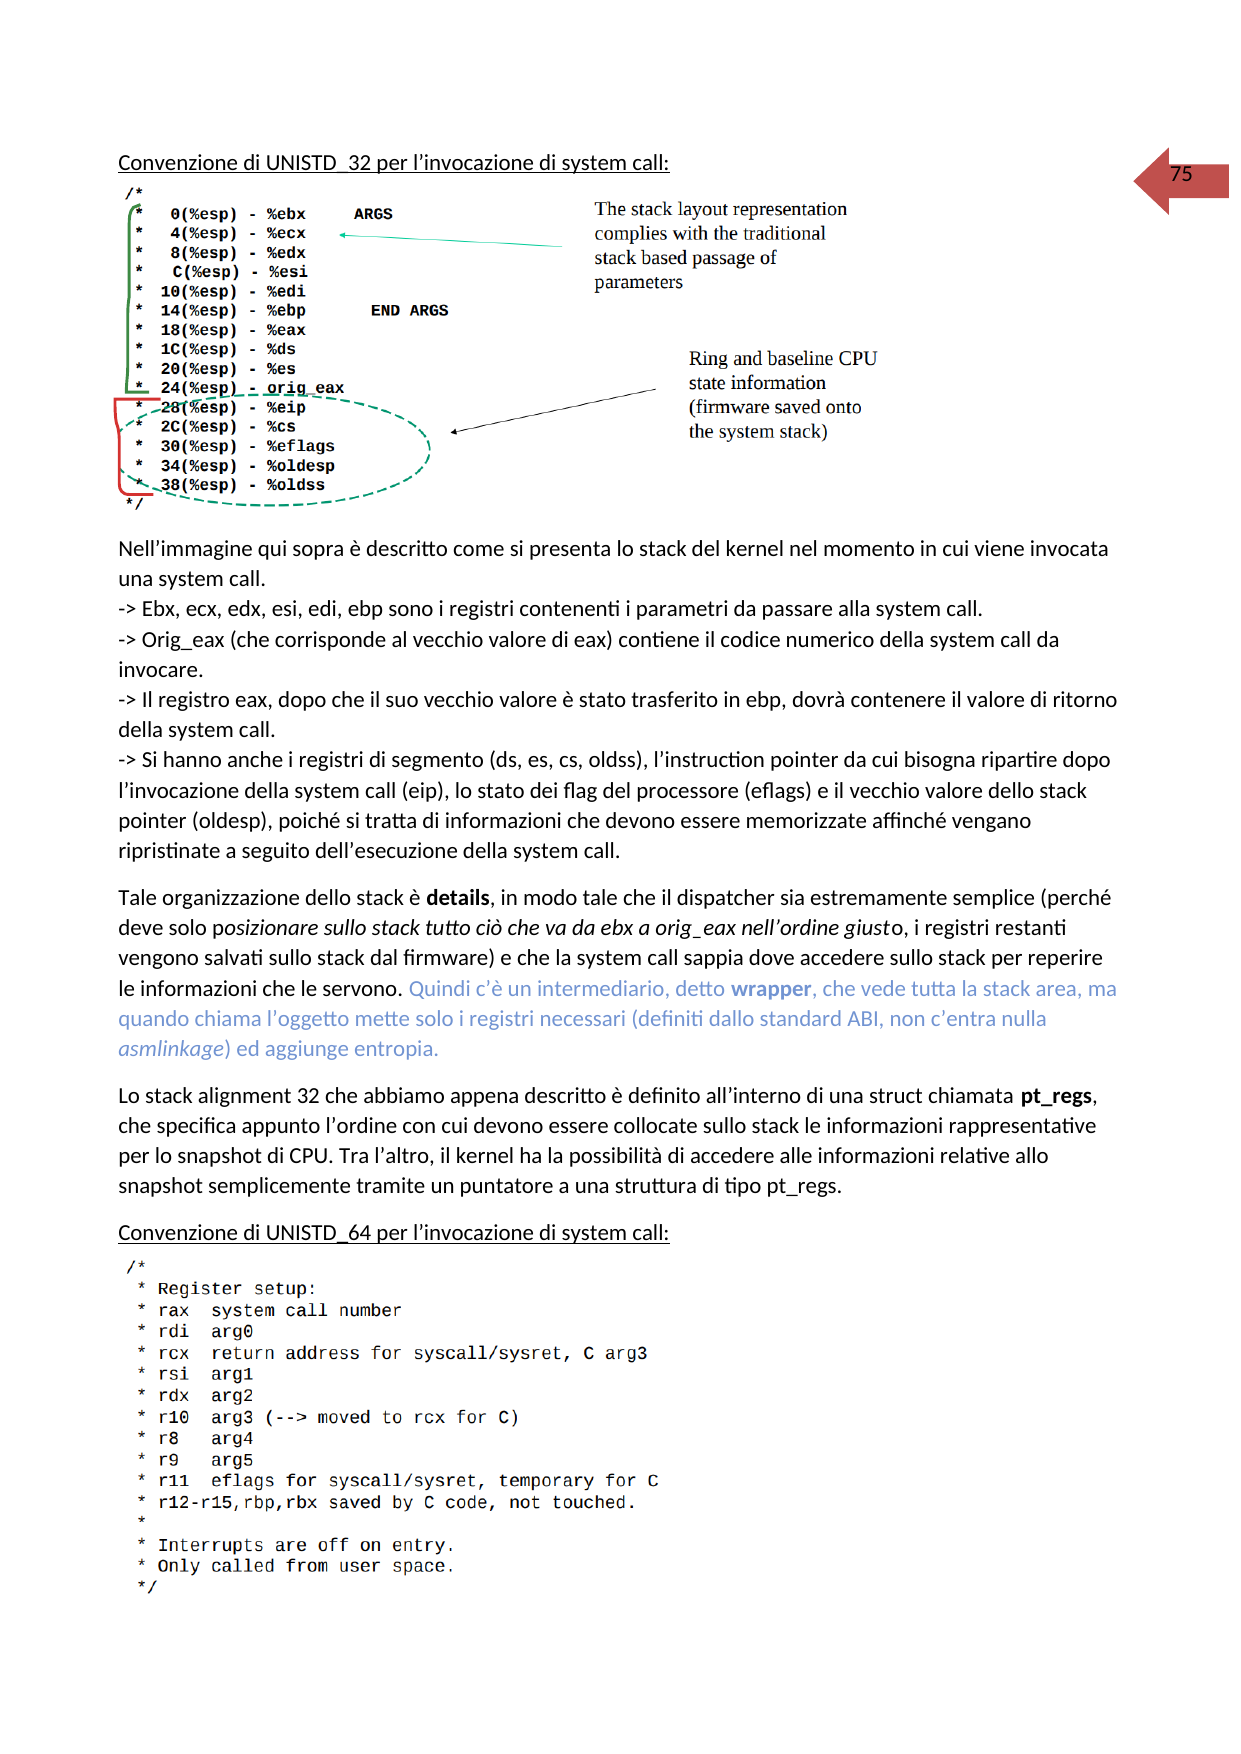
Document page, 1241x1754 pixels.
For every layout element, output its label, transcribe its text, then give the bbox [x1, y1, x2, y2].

picture [118, 1248, 683, 1607]
text Tale organizzazione dello stack è details, in modo tale che il dispatcher sia estremamente semplice (perché deve solo posizionare sullo stack tutto ciò che va da ebx a orig_eax nell’ordine giusto, i registri restanti vengono salvati sullo stack dal firmware) e che la system call sappia dove accedere sullo stack per reperire le informazioni che le servono. Quindi c’è un intermediario, detto wrapper, che vede tutta la stack area, ma quando chiama l’oggetto mette solo i registri necessari (definiti dallo standard ABI, non c’entra nulla asmlinkage) ed aggiunge entropia. [118, 883, 1122, 1062]
text Nell’immagine qui sopra è descritto come si presenta lo stack del kernel nel momento in cui viene invocata una system call. -> Ebx, ecx, edx, esi, edi, ebp sono i registri contenenti i parametri da passare alla system call. -> Orig_eax (che corrisponde al vecchio valore di eax) contiene il codice numerico della system call da invocare. -> Il registro eax, dopo che il suo vecchio valore è stato trasferito in ebp, dovrà contenere il valore di ritorno della system call. -> Si hanno anche i registri di segmento (ds, es, cs, oldss), l’instruction pointer da cui bisogna ripartire dopo l’invocazione della system call (eip), lo stato dei flag del processore (eflags) e il vecchio valore dello stack pointer (oldesp), poiché si tratta di informazioni che devono essere memorizzate affinché vengano ripristinate a seguito dell’esecuzione della system call. [118, 534, 1122, 864]
picture [118, 177, 884, 516]
text Lo stack alignment 32 che abbiamo appena descritto è definito all’interno di una struct chiamata pt_regs, che specifica appunto l’ordine con cui devono essere collocate sullo stack le informazioni rappresentative per lo snapshot di CPU. Tra l’altro, il kernel ha la possibilità di accedere alle informazioni relative allo snapshot semplicemente tramite un puntatore a una struttura di tipo pt_regs. [118, 1081, 1122, 1200]
